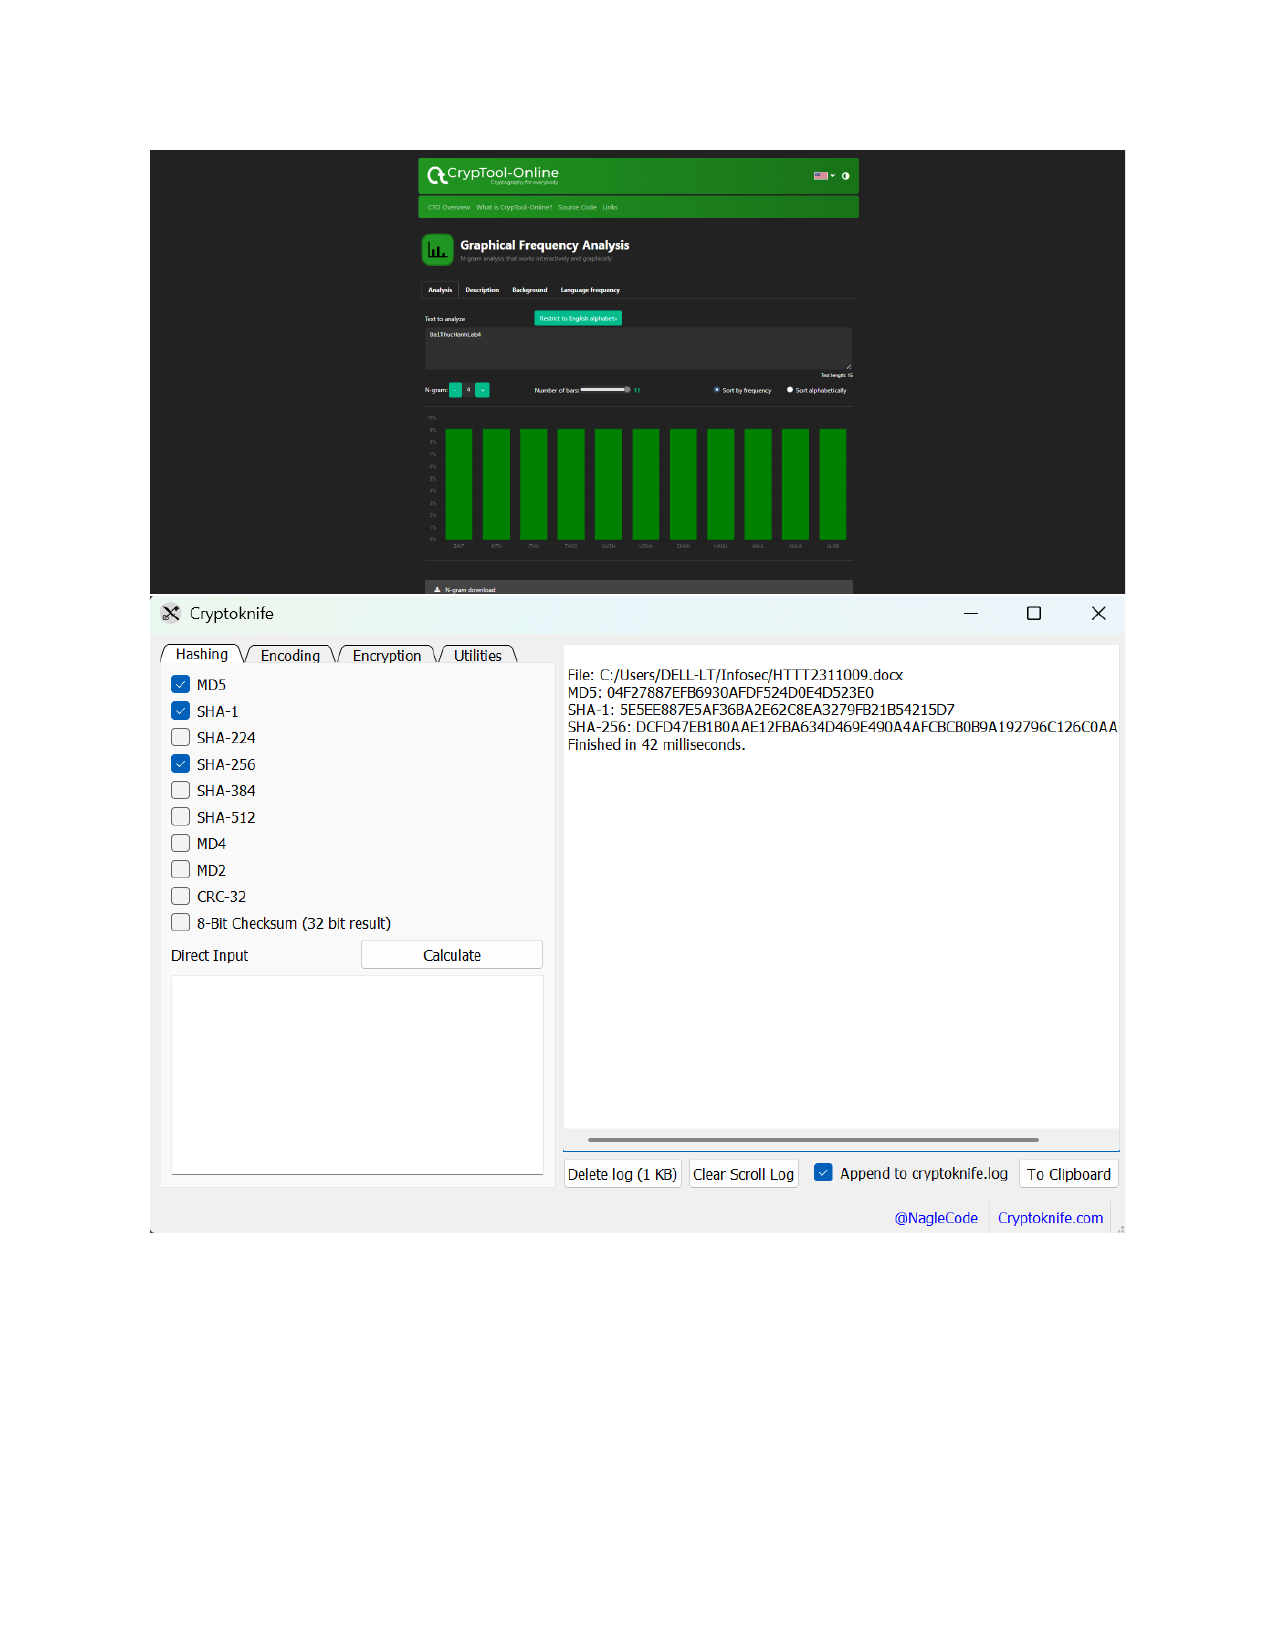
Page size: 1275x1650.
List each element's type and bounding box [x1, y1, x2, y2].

picture [150, 596, 1125, 1233]
picture [150, 150, 1125, 594]
